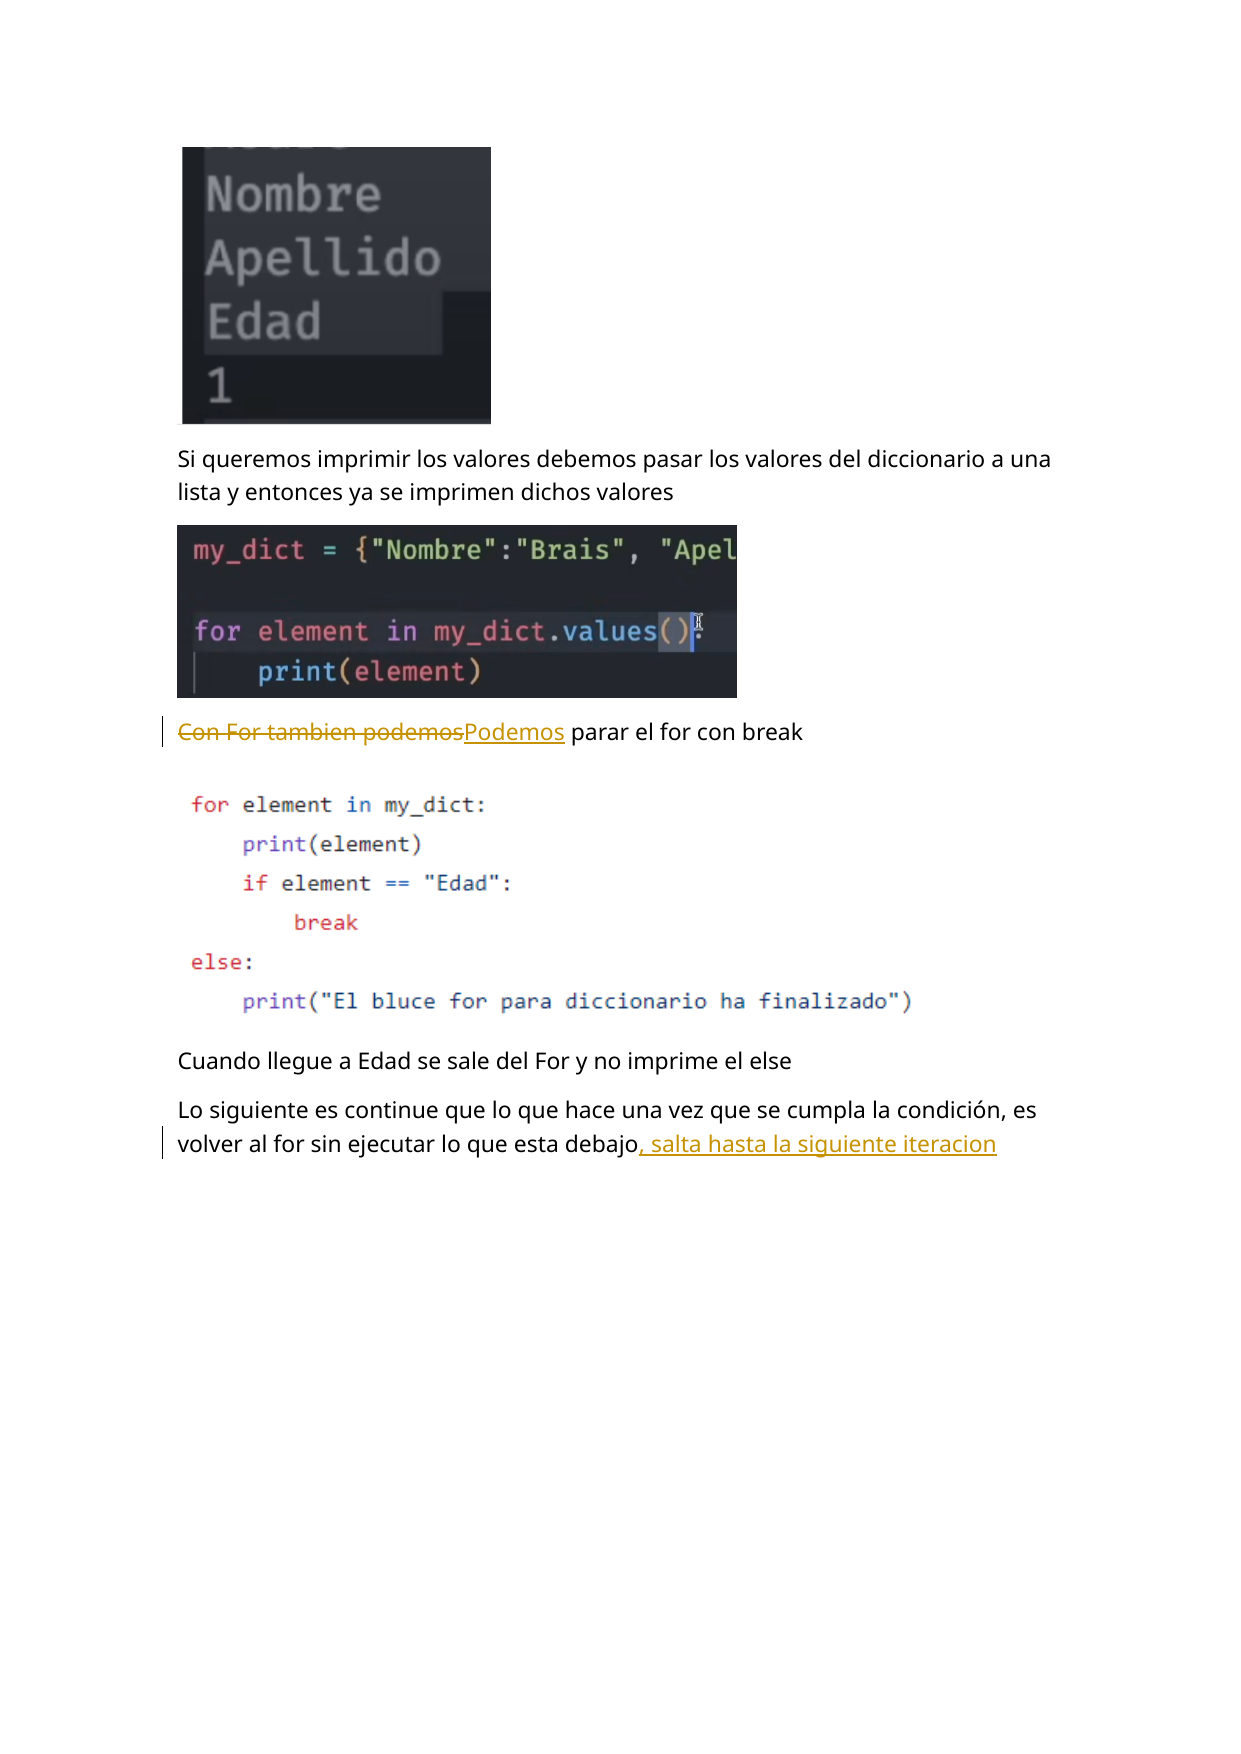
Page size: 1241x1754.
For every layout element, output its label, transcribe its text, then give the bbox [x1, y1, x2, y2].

text Si queremos imprimir los valores debemos pasar los valores del diccionario a una lista y entonces ya se imprimen dichos valores [177, 443, 1063, 507]
picture [177, 765, 926, 1026]
picture [177, 147, 491, 425]
text Lo siguiente es continue que lo que hace una vez que se cumpla la condición, es volver al for sin ejecutar lo que esta debajo [177, 1094, 1063, 1159]
text Cuando llegue a Edad se sale del For y no imprime el else [177, 1044, 1063, 1076]
picture [177, 525, 737, 698]
text parar el for con break [177, 716, 1063, 747]
